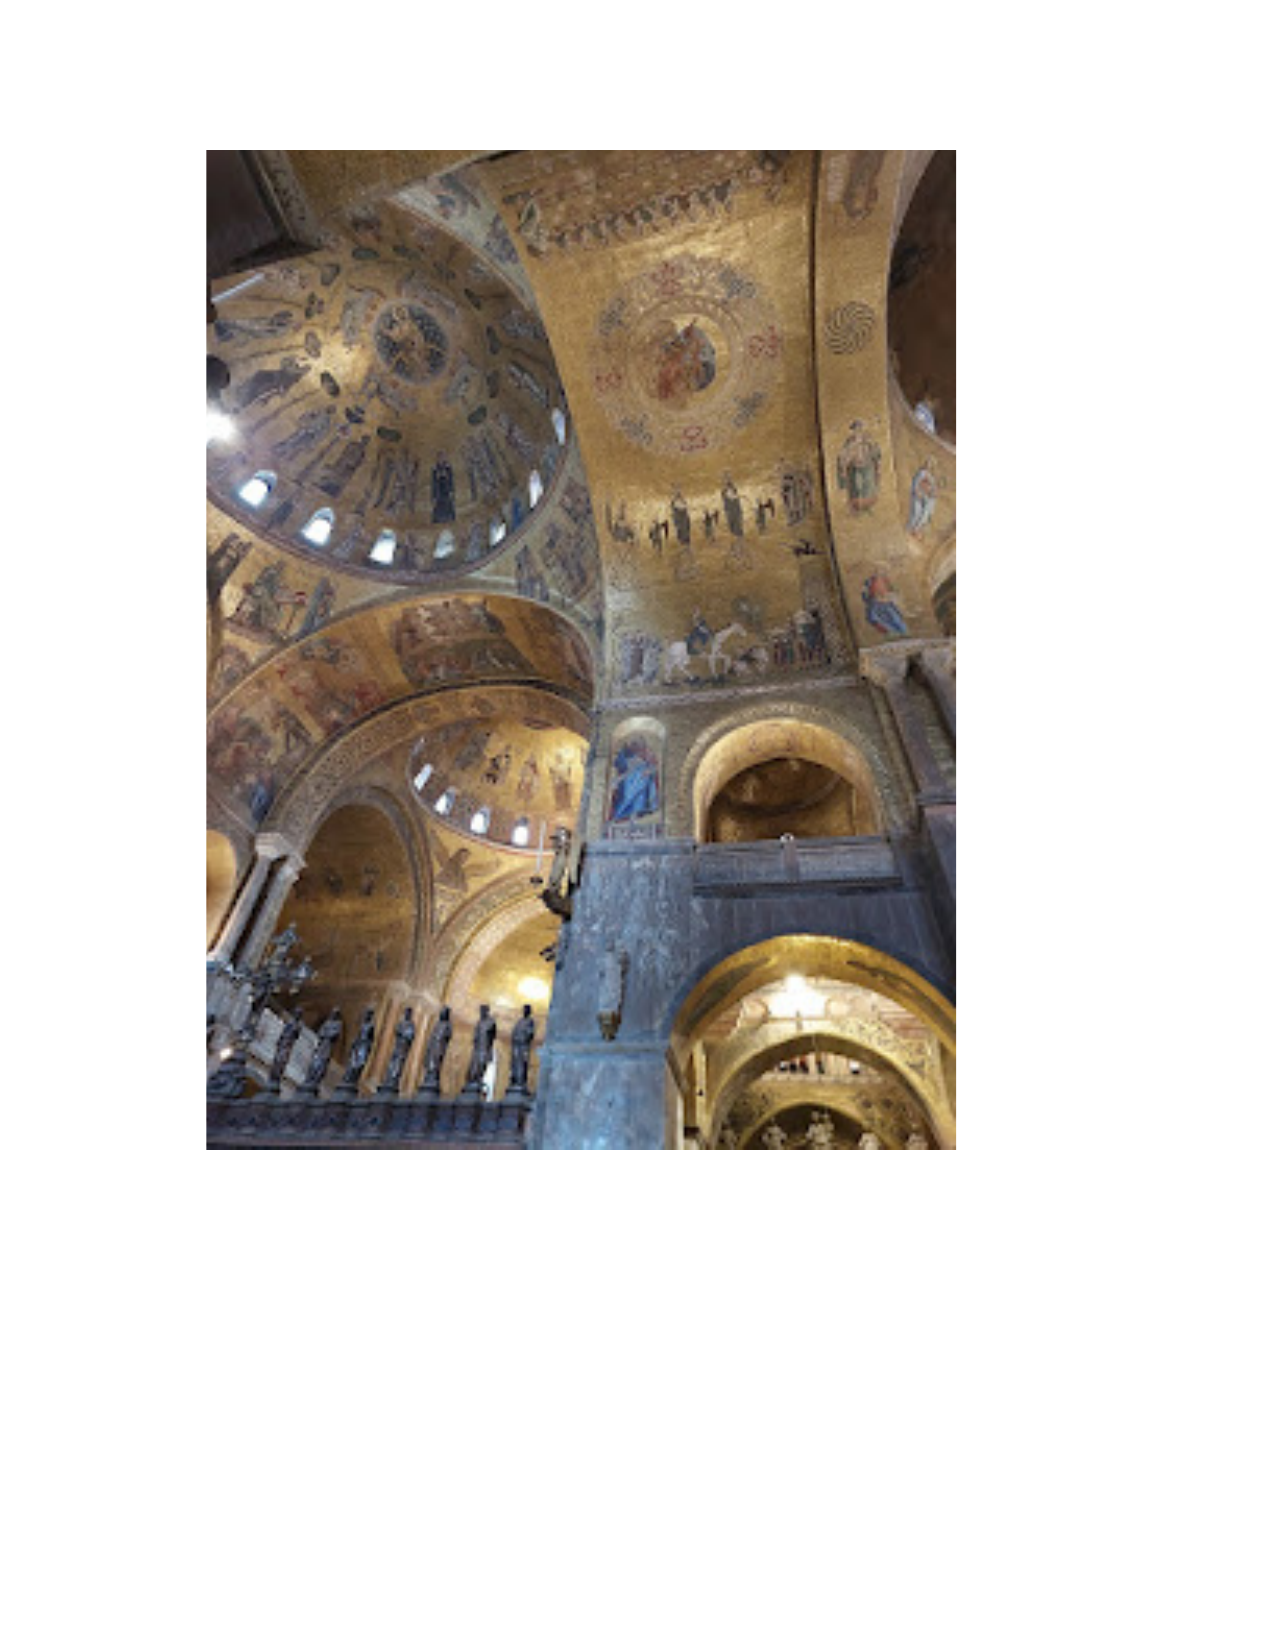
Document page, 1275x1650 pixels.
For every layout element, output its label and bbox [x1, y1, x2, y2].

picture [206, 150, 957, 1150]
